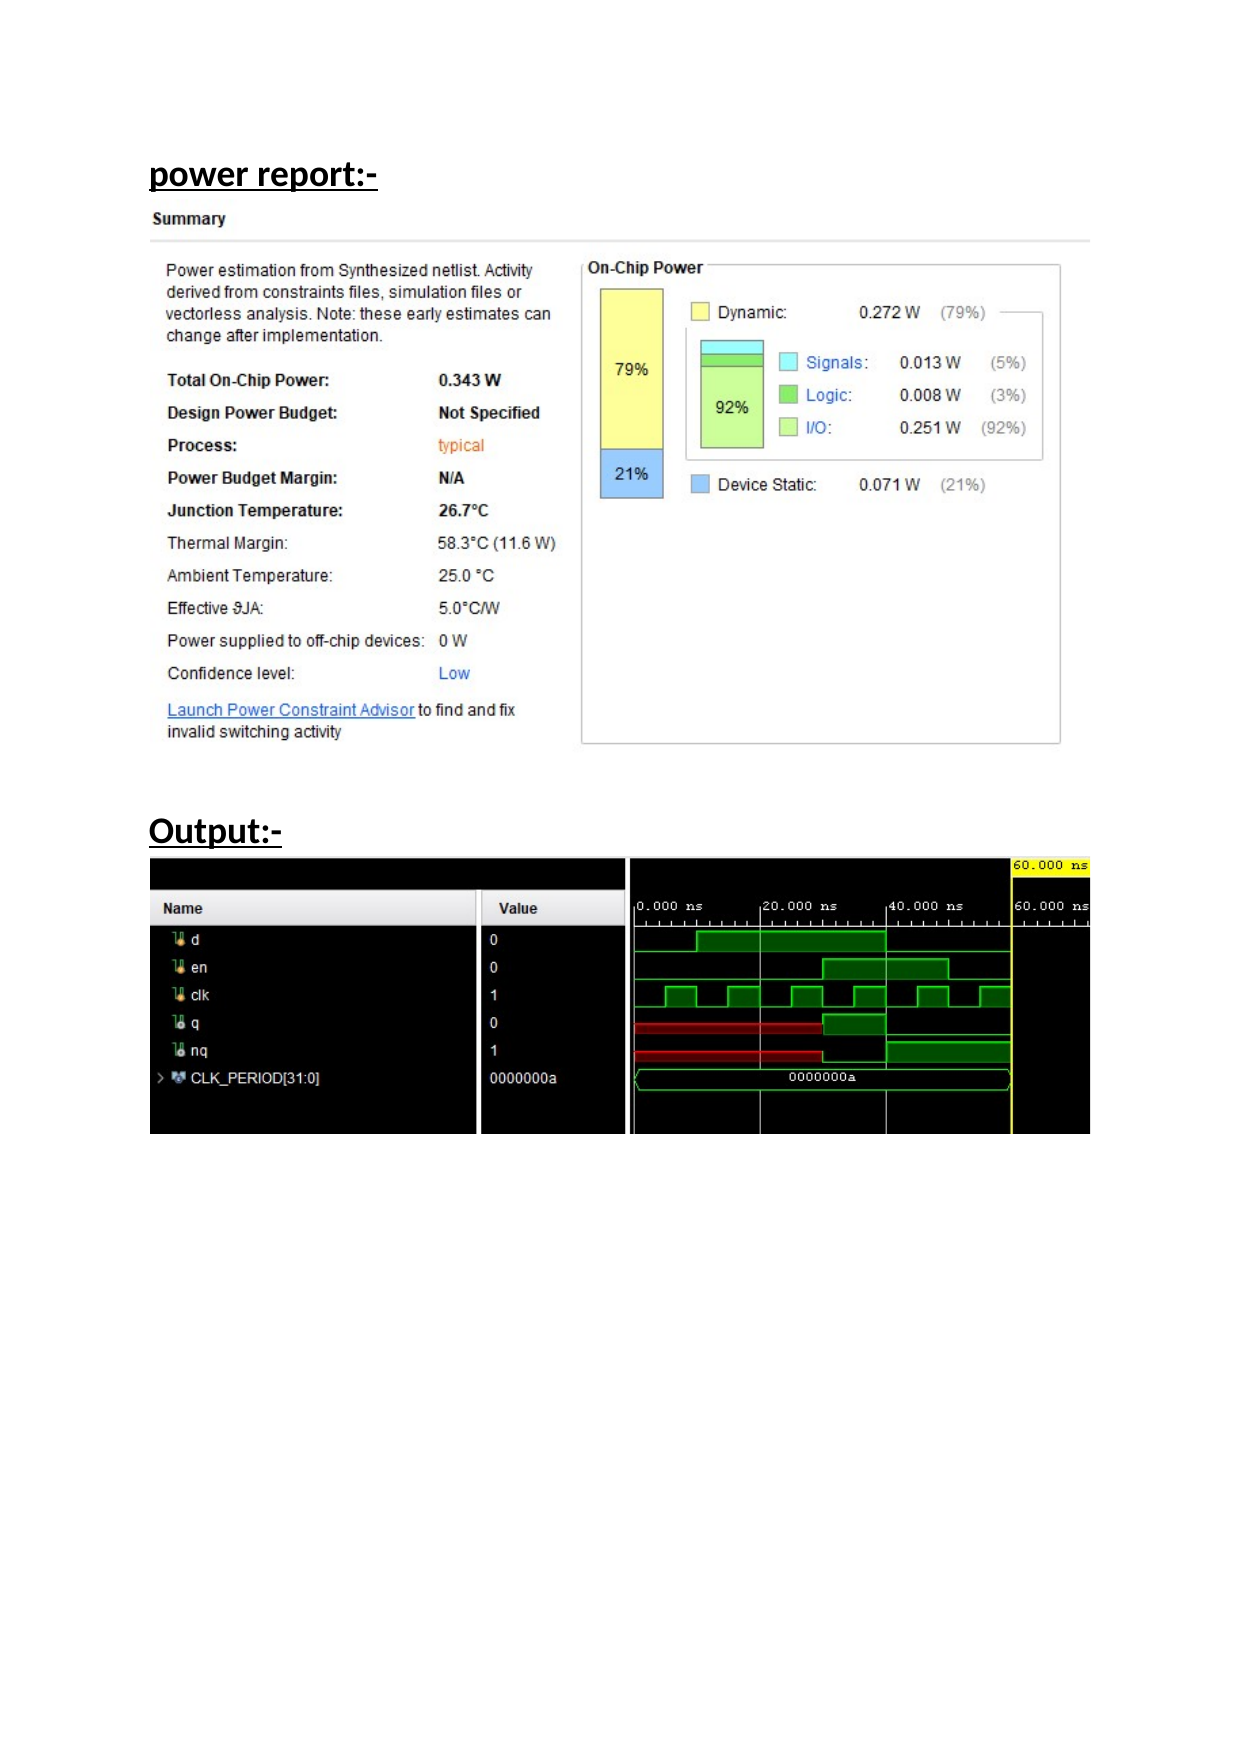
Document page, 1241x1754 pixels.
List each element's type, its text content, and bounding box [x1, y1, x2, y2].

subtitle Output:- [148, 807, 431, 853]
picture [150, 856, 1091, 1134]
subtitle power report:- [148, 150, 431, 196]
picture [150, 199, 1091, 777]
